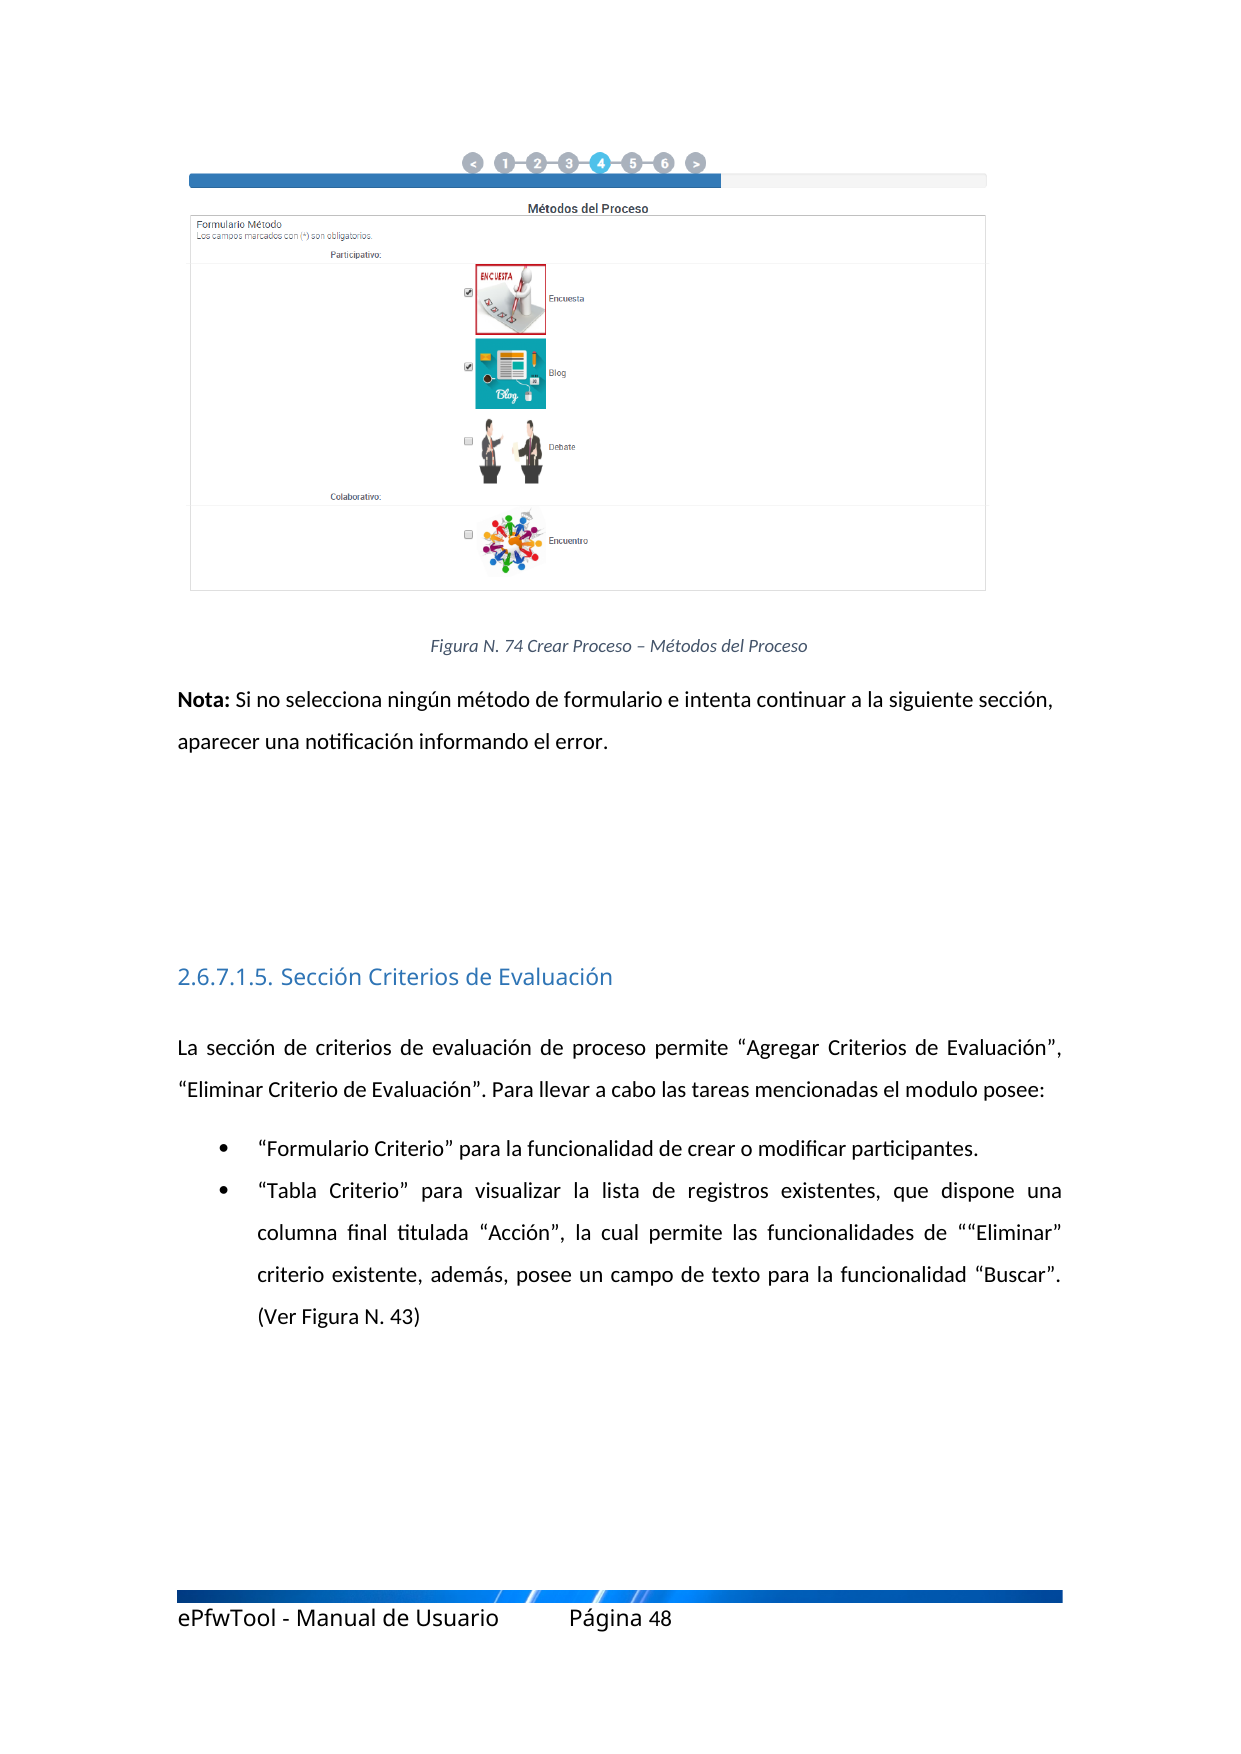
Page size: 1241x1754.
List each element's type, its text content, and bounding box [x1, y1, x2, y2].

text Nota: Si no selecciona ningún método de formulario e intenta continuar a la siguiente sección, aparecer una notificación informando el error. [177, 685, 1063, 755]
subtitle Sección Criterios de Evaluación [177, 961, 1063, 993]
list “Tabla Criterio” para visualizar la lista de registros existentes, que dispone una columna final titulada “Acción”, la cual permite las funcionalidades de ““Eliminar” criterio existente, además, posee un campo de texto para la funcionalidad “Buscar”. (Ver Figura N. 43) [219, 1176, 1063, 1330]
picture [177, 1590, 1063, 1603]
text La sección de criterios de evaluación de proceso permite “Agregar Criterios de Evaluación”, “Eliminar Criterio de Evaluación”. Para llevar a cabo las tareas mencionadas el modulo posee: [177, 1033, 1063, 1103]
picture [177, 147, 990, 595]
list “Formulario Criterio” para la funcionalidad de crear o modificar participantes. [219, 1134, 1063, 1162]
text Figura N. 74 Crear Proceso – Métodos del Proceso [177, 634, 1063, 657]
